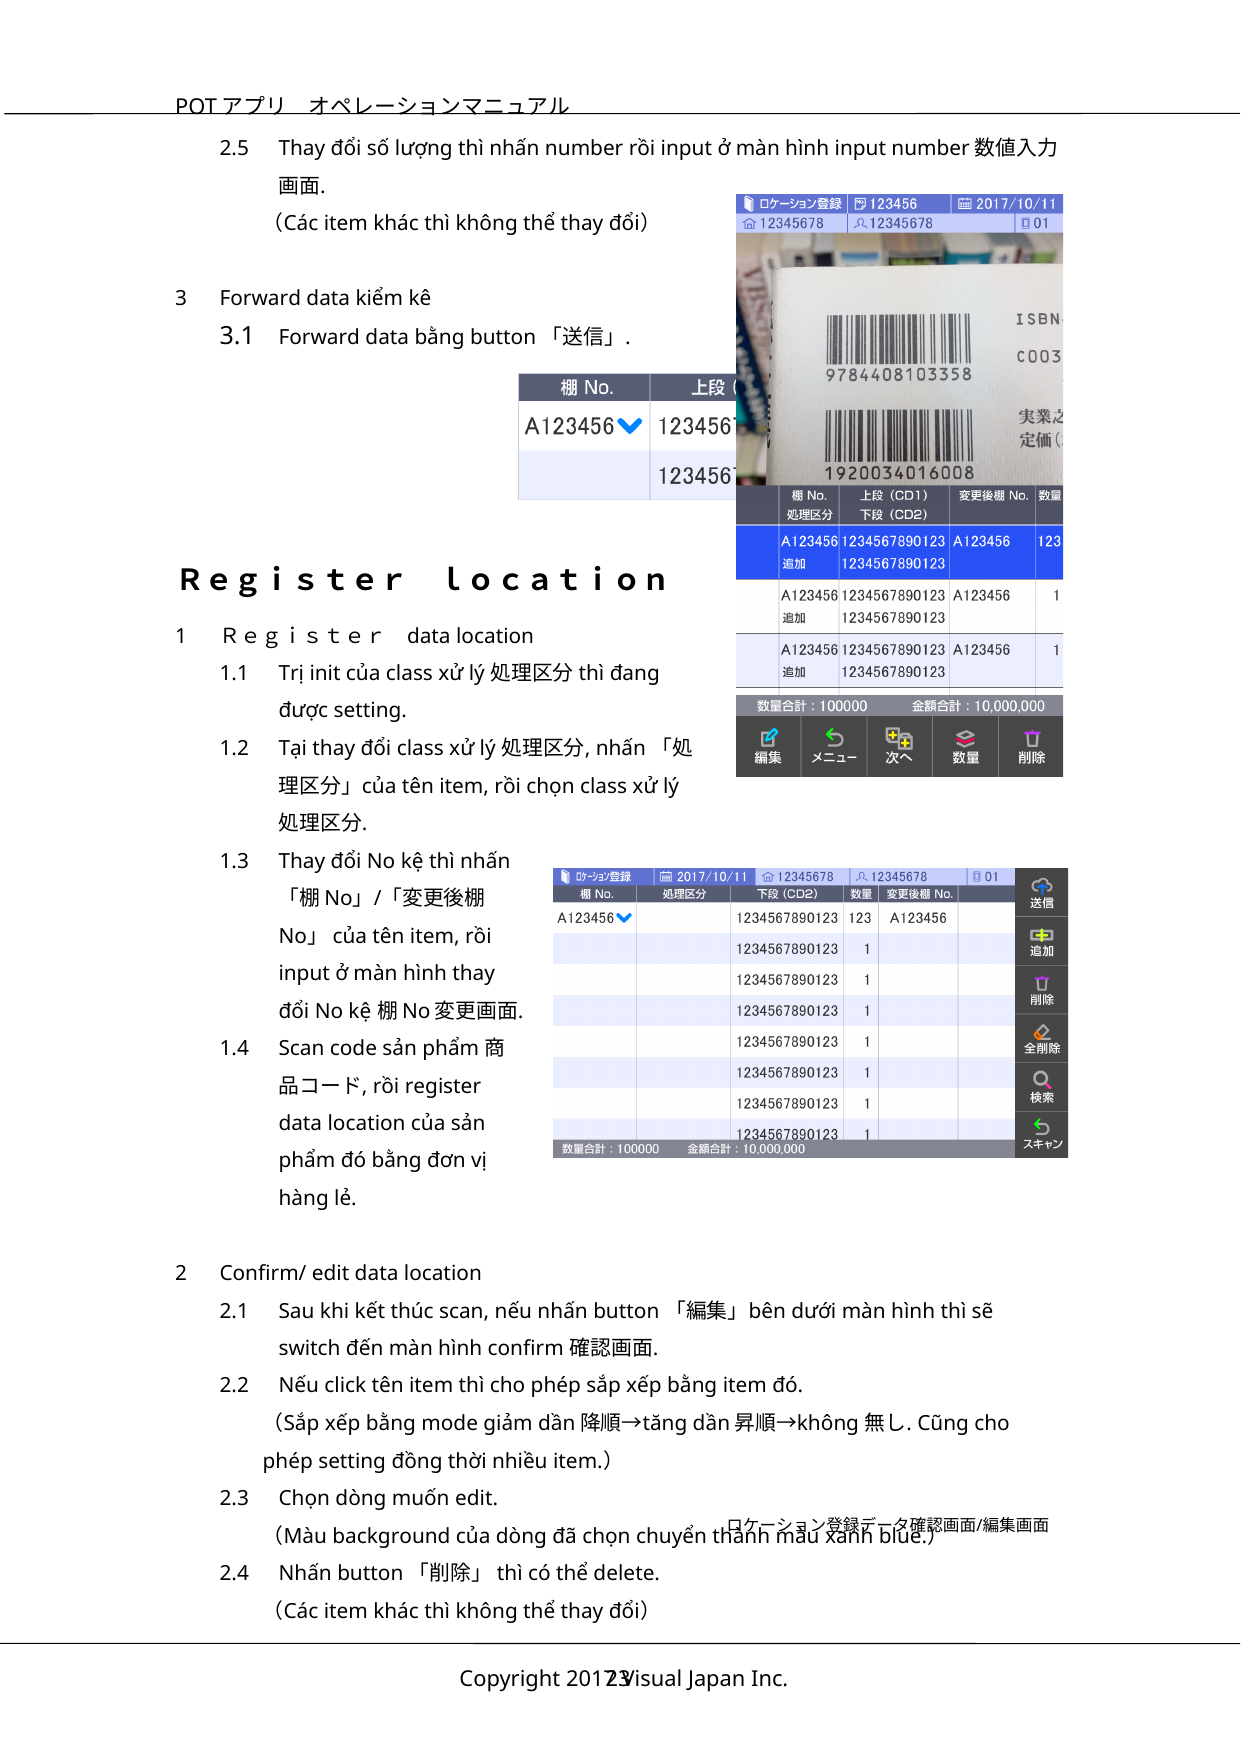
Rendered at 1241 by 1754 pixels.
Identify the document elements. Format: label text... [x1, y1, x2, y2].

list Chọn dòng muốn edit. [219, 1478, 1061, 1516]
list Sau khi kết thúc scan, nếu nhấn button 「編集」bên dưới màn hình thì sẽ switch đến màn hình confirm 確認画面. [219, 1291, 1061, 1366]
list Forward data bằng button 「送信」. [219, 316, 736, 353]
list Thay đổi No kệ thì nhấn 「棚No」/「変更後棚No」 của tên item, rồi input ở màn hình thay đổi No kệ 棚No変更画面. [219, 841, 1061, 1028]
text （Các item khác thì không thể thay đổi） [262, 1591, 1061, 1628]
text （Sắp xếp bằng mode giảm dần降順→tăng dần昇順→không 無し. Cũng cho phép setting đồng thời nhiều item.） [262, 1403, 1061, 1478]
list Nếu click tên item thì cho phép sắp xếp bằng item đó. [219, 1366, 1061, 1403]
list Nhấn button 「削除」 thì có thể delete. [219, 1553, 1061, 1591]
list Ｒｅｇｉｓｔｅｒ data location [175, 616, 736, 653]
text Ｒｅｇｉｓｔｅｒ ｌｏｃａｔｉｏｎ [175, 541, 736, 616]
list Scan code sản phẩm 商品コード, rồi register data location của sản phẩm đó bằng đơn vị hàng lẻ. [219, 1028, 1061, 1216]
list Forward data kiểm kê [175, 278, 736, 316]
list Tại thay đổi class xử lý 処理区分, nhấn 「処理区分」của tên item, rồi chọn class xử lý処理区分. [219, 728, 1061, 841]
list Thay đổi số lượng thì nhấn number rồi input ở màn hình input number数値入力画面. [219, 128, 1061, 203]
picture [518, 194, 1064, 777]
list Confirm/ edit data location [175, 1253, 1061, 1291]
text （Các item khác thì không thể thay đổi） [262, 203, 736, 241]
list Trị init của class xử lý 処理区分 thì đang được setting. [219, 653, 736, 728]
text （Màu background của dòng đã chọn chuyển thành màu xanh blue.） [262, 1516, 1061, 1553]
picture [553, 868, 1069, 1158]
